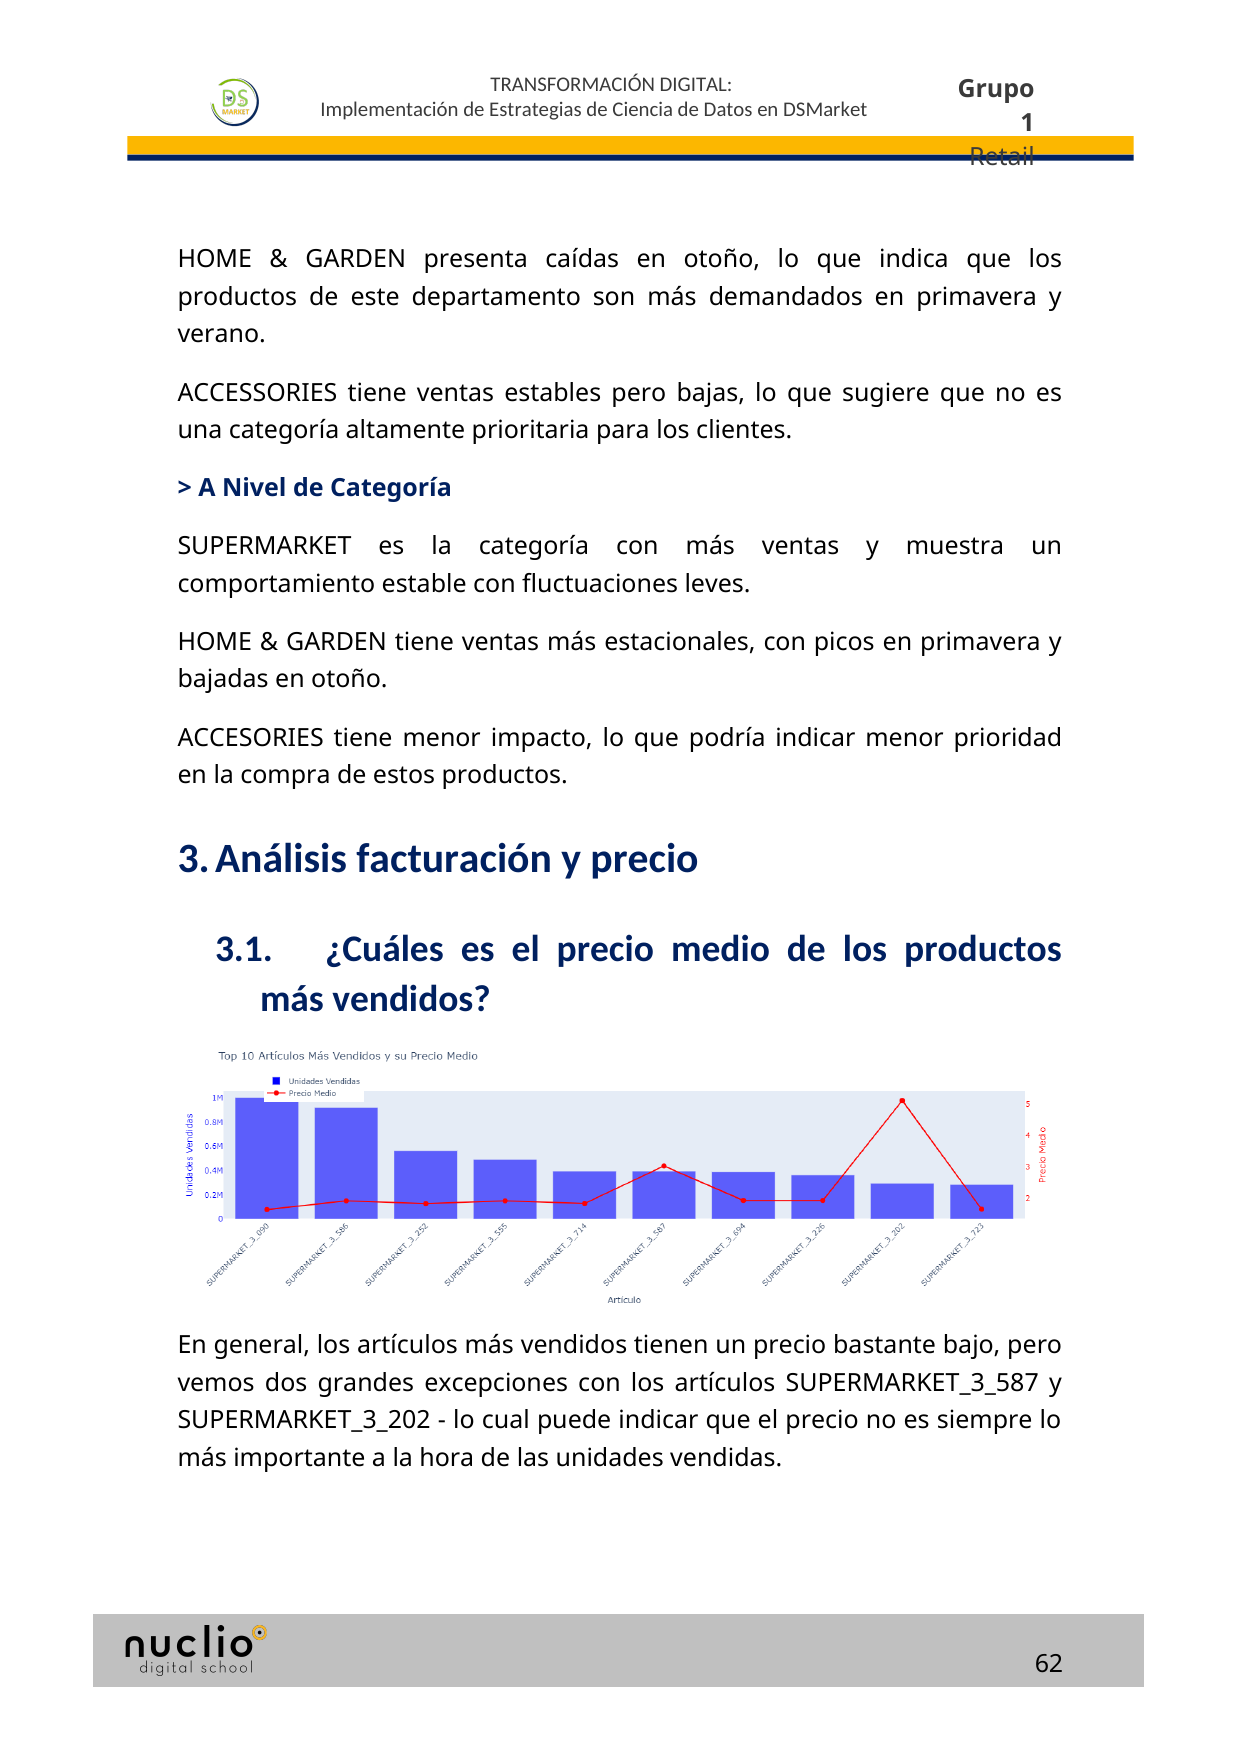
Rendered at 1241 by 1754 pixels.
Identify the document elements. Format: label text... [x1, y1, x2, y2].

text HOME & GARDEN tiene ventas más estacionales, con picos en primavera y bajadas en otoño. [177, 624, 1063, 695]
picture [177, 1034, 1063, 1303]
subtitle ¿Cuáles es el precio medio de los productos más vendidos? [215, 925, 1063, 1021]
subtitle Análisis facturación y precio [177, 832, 1063, 882]
text HOME & GARDEN presenta caídas en otoño, lo que indica que los productos de este departamento son más demandados en primavera y verano. [177, 241, 1063, 350]
text ACCESSORIES tiene ventas estables pero bajas, lo que sugiere que no es una categoría altamente prioritaria para los clientes. [177, 374, 1063, 446]
picture [205, 70, 264, 127]
text > A Nivel de Categoría [177, 470, 1063, 504]
text ACCESORIES tiene menor impacto, lo que podría indicar menor prioridad en la compra de estos productos. [177, 719, 1063, 791]
picture [125, 1625, 267, 1676]
text SUPERMARKET es la categoría con más ventas y muestra un comportamiento estable con fluctuaciones leves. [177, 528, 1063, 599]
text En general, los artículos más vendidos tienen un precio bastante bajo, pero vemos dos grandes excepciones con los artículos SUPERMARKET_3_587 y SUPERMARKET_3_202 - lo cual puede indicar que el precio no es siempre lo más importante a la hora de las unidades vendidas. [177, 1327, 1063, 1473]
